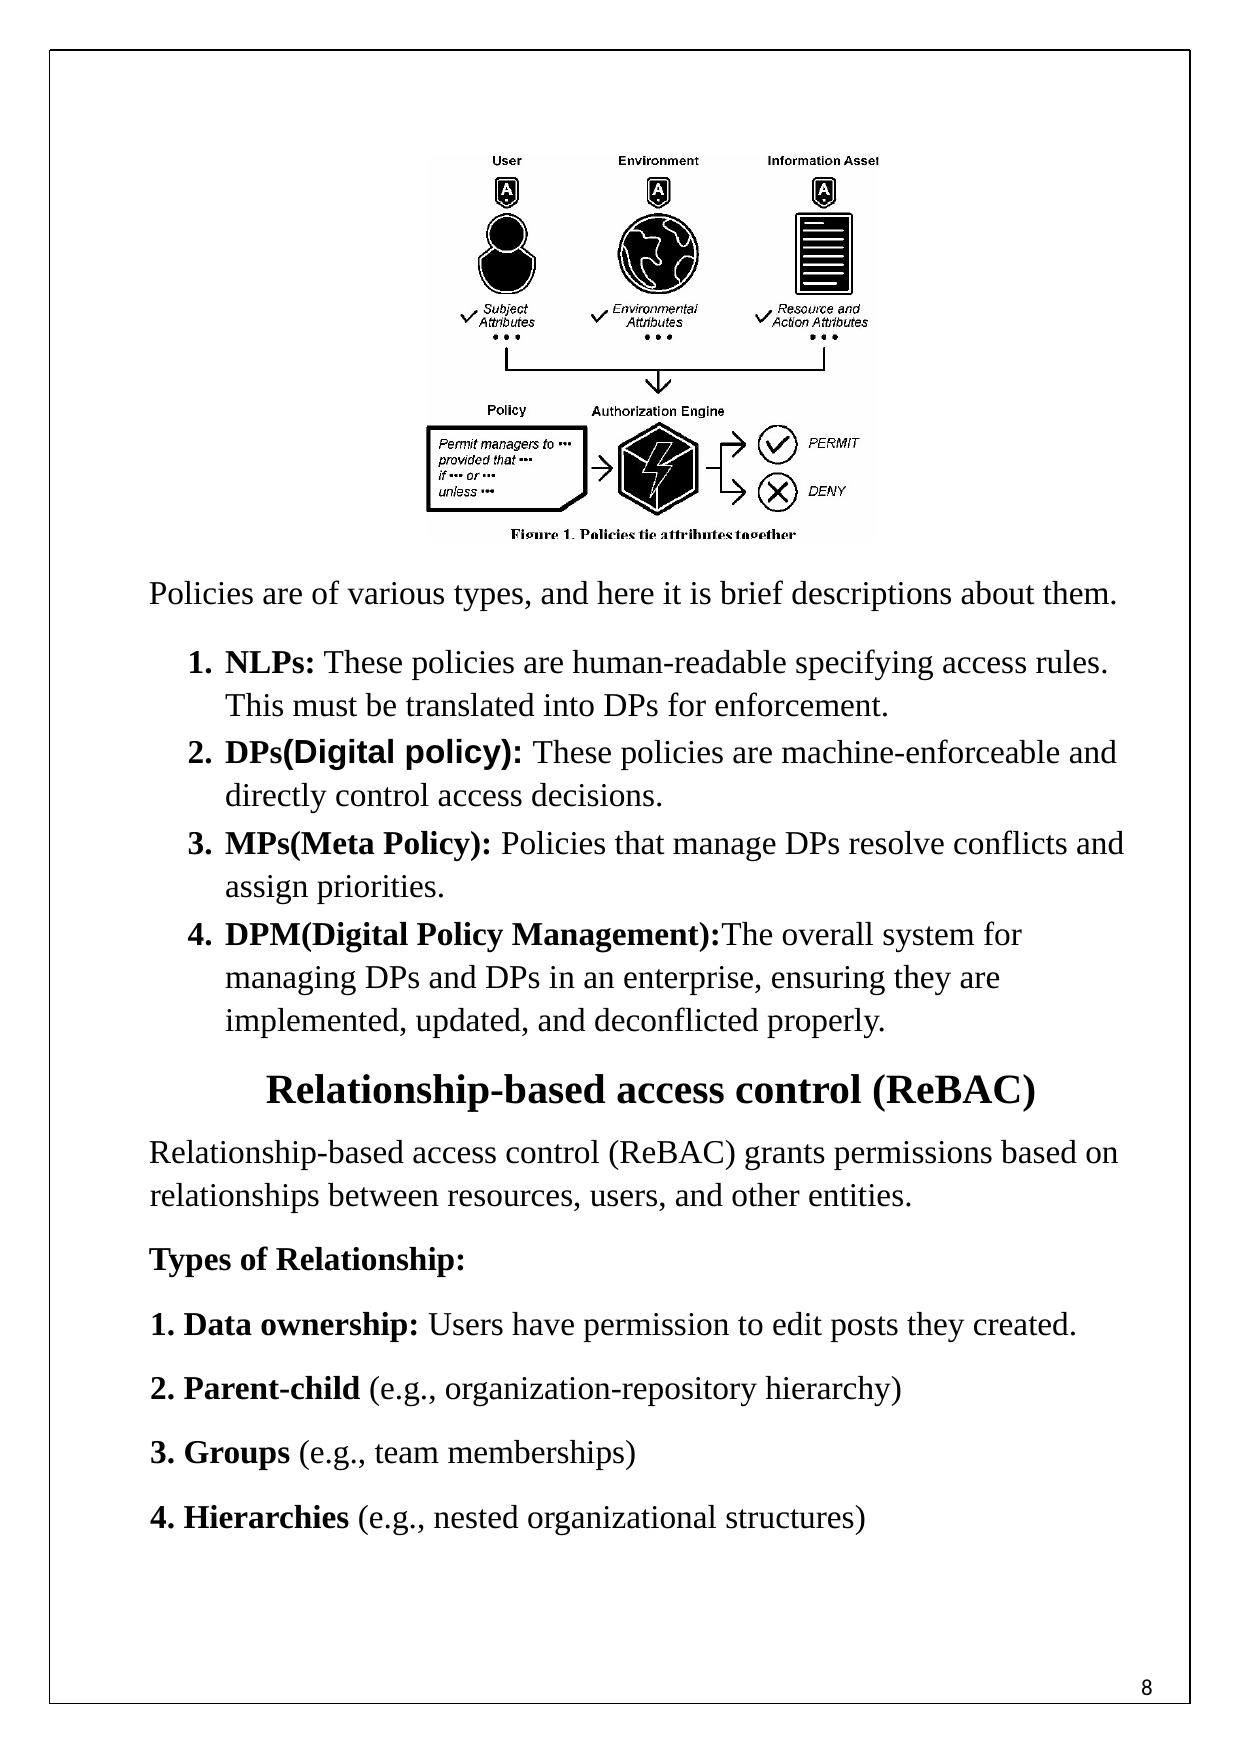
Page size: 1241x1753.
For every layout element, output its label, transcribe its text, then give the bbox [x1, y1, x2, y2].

picture [426, 155, 879, 539]
list DPs(Digital policy): These policies are machine-enforceable and directly control access decisions. [187, 733, 1152, 814]
list Parent-child (e.g., organization-repository hierarchy) [150, 1368, 1152, 1407]
text Types of Relationship: [148, 1239, 1152, 1278]
list MPs(Meta Policy): Policies that manage DPs resolve conflicts and assign priorities. [187, 823, 1152, 905]
list Data ownership: Users have permission to edit posts they created. [150, 1304, 1152, 1342]
text Policies are of various types, and here it is brief descriptions about them. [148, 573, 1152, 612]
list Groups (e.g., team memberships) [150, 1433, 1152, 1471]
subtitle Relationship-based access control (ReBAC) [150, 1064, 1152, 1112]
list DPM(Digital Policy Management):The overall system for managing DPs and DPs in an enterprise, ensuring they are implemented, updated, and deconflicted properly. [187, 914, 1152, 1038]
text Relationship-based access control (ReBAC) grants permissions based on relationships between resources, users, and other entities. [148, 1132, 1152, 1213]
list NLPs: These policies are human-readable specifying access rules. This must be translated into DPs for enforcement. [187, 642, 1152, 724]
list Hierarchies (e.g., nested organizational structures) [150, 1497, 1152, 1536]
